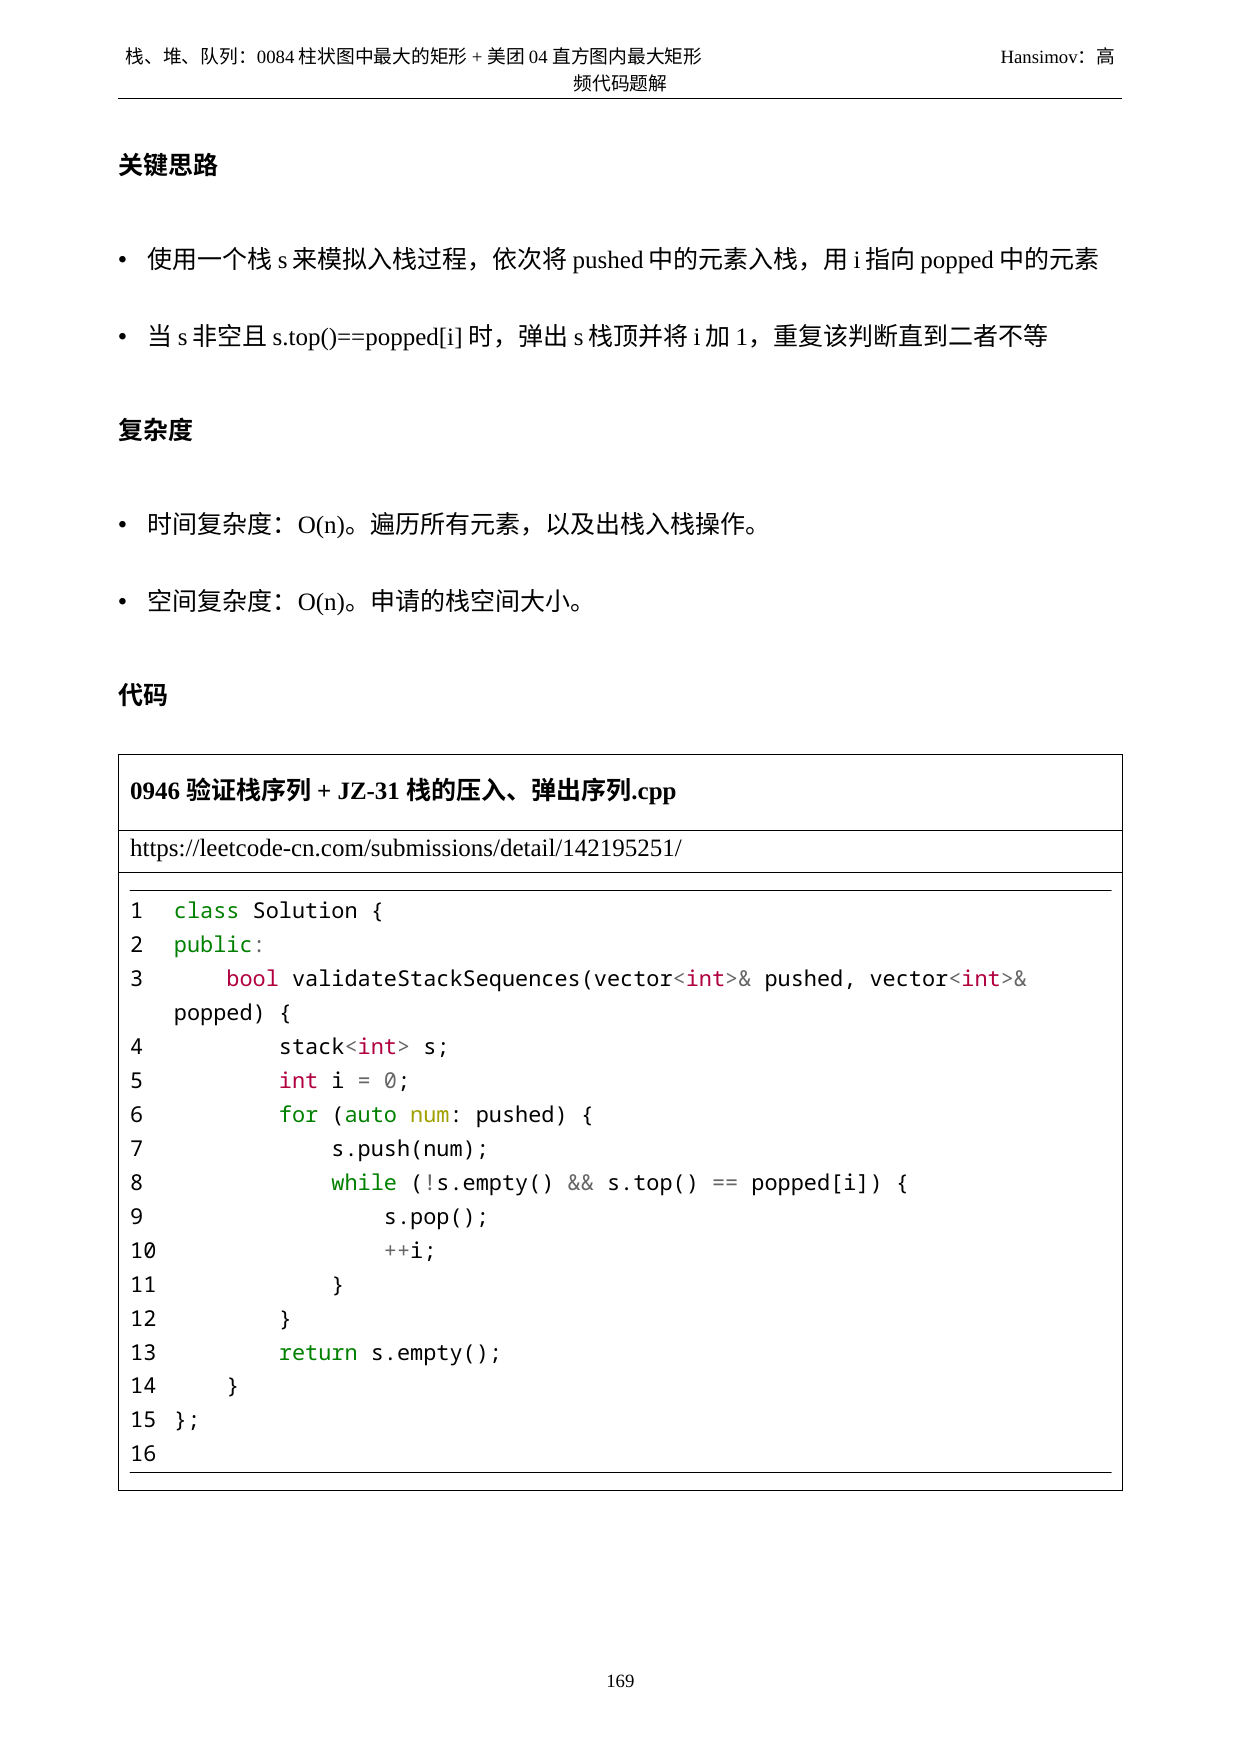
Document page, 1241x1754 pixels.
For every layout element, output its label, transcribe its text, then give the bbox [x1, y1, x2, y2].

subtitle 复杂度 [118, 395, 1097, 463]
subtitle 关键思路 [118, 130, 1097, 198]
subtitle 代码 [118, 660, 1097, 728]
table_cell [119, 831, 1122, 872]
text 当s非空且s.top()==popped[i] 时，弹出s栈顶并将i加1，重复该判断直到二者不等 [118, 301, 1122, 369]
text 空间复杂度：O(n)。申请的栈空间大小。 [118, 566, 1122, 634]
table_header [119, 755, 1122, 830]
text 时间复杂度：O(n)。遍历所有元素，以及出栈入栈操作。 [118, 489, 1122, 557]
text 使用一个栈s来模拟入栈过程，依次将pushed中的元素入栈，用i指向popped中的元素 [118, 224, 1122, 292]
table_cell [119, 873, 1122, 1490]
